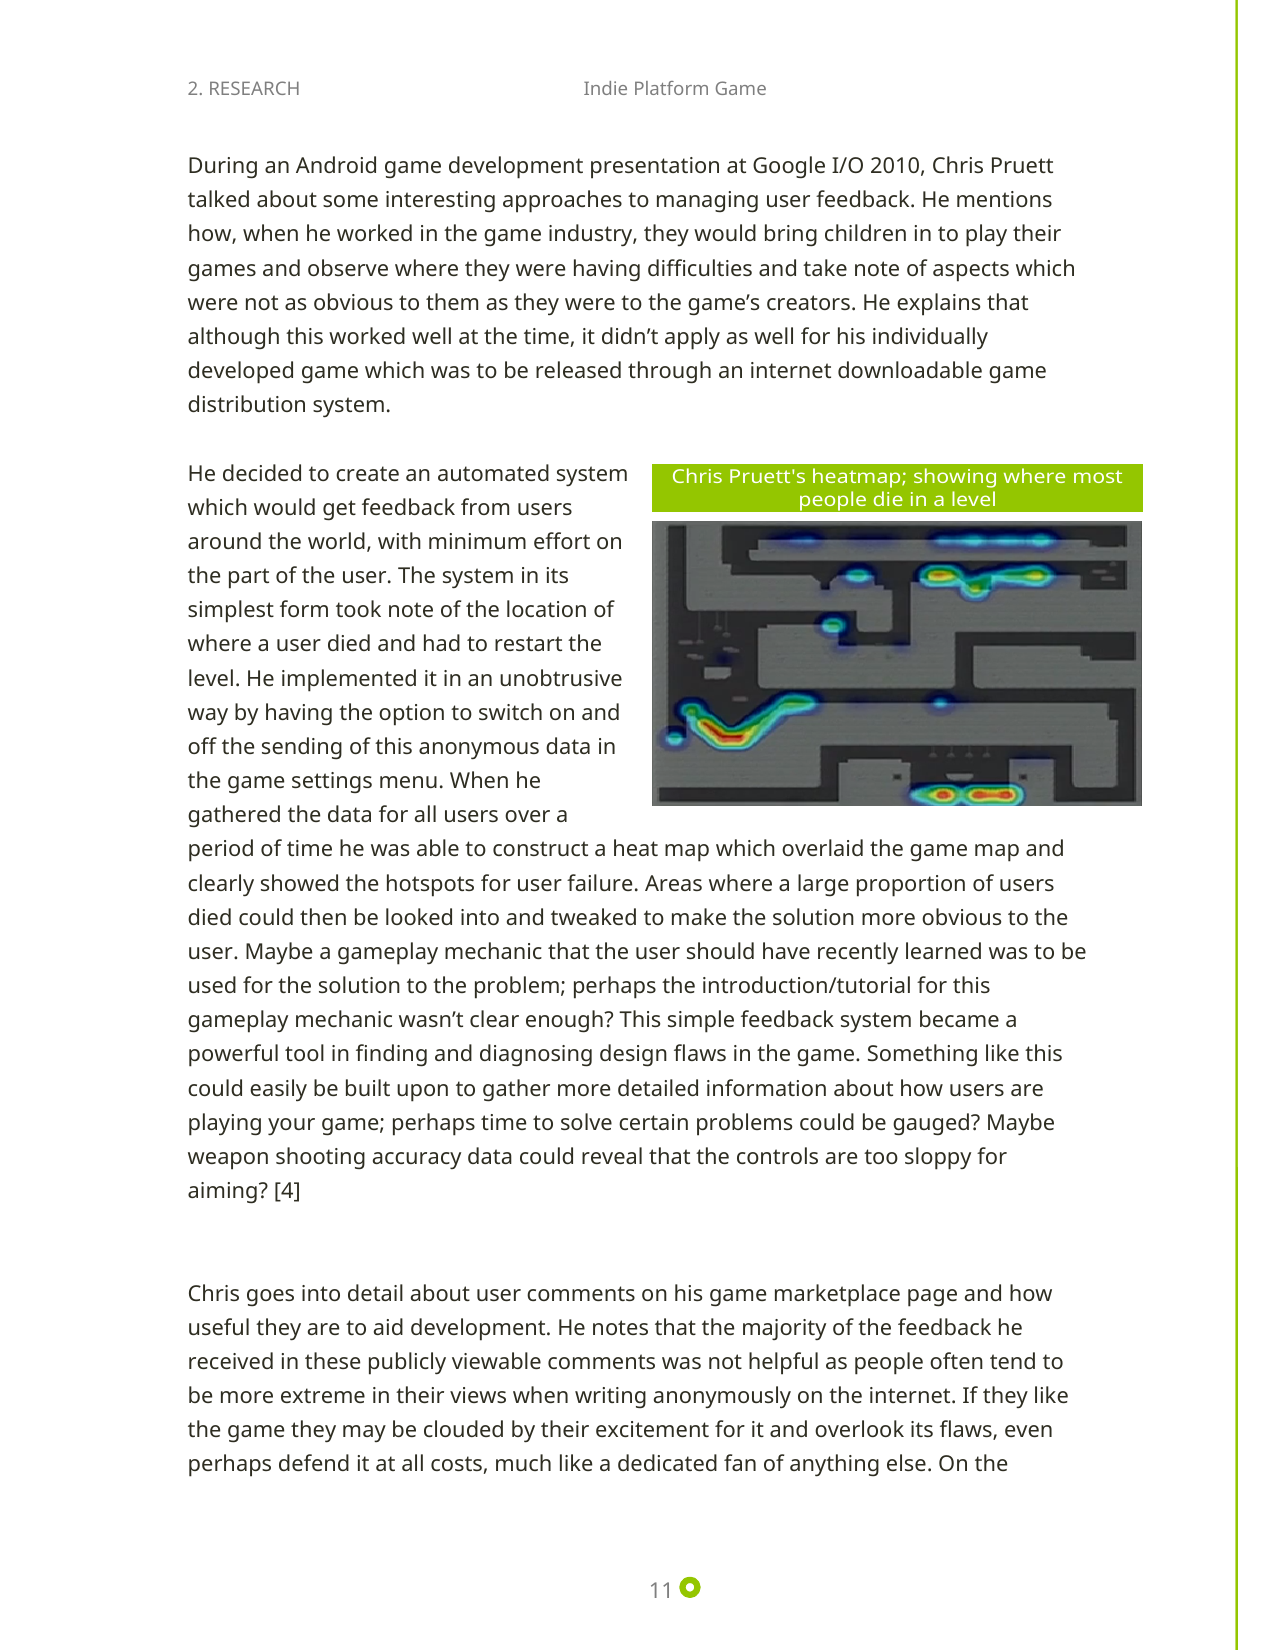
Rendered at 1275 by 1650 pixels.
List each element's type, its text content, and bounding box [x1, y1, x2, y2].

list He decided to create an automated system which would get feedback from users around the world, with minimum effort on the part of the user. The system in its simplest form took note of the location of where a user died and had to restart the level. He implemented it in an unobtrusive way by having the option to switch on and off the sending of this anonymous data in the game settings menu. When he gathered the data for all users over a period of time he was able to construct a heat map which overlaid the game map and clearly showed the hotspots for user failure. Areas where a large proportion of users died could then be looked into and tweaked to make the solution more obvious to the user. Maybe a gameplay mechanic that the user should have recently learned was to be used for the solution to the problem; perhaps the introduction/tutorial for this gameplay mechanic wasn’t clear enough? This simple feedback system became a powerful tool in finding and diagnosing design flaws in the game. Something like this could easily be built upon to gather more detailed information about how users are playing your game; perhaps time to solve certain problems could be gauged? Maybe weapon shooting accuracy data could reveal that the controls are too sloppy for aiming? [187, 457, 1087, 1205]
list During an Android game development presentation at Google I/O 2010, Chris Pruett talked about some interesting approaches to managing user feedback. He mentions how, when he worked in the game industry, they would bring children in to play their games and observe where they were having difficulties and take note of aspects which were not as obvious to them as they were to the game’s creators. He explains that although this worked well at the time, it didn’t apply as well for his individually developed game which was to be released through an internet downloadable game distribution system. [187, 150, 1087, 419]
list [187, 1277, 1087, 1478]
picture [652, 521, 1142, 806]
